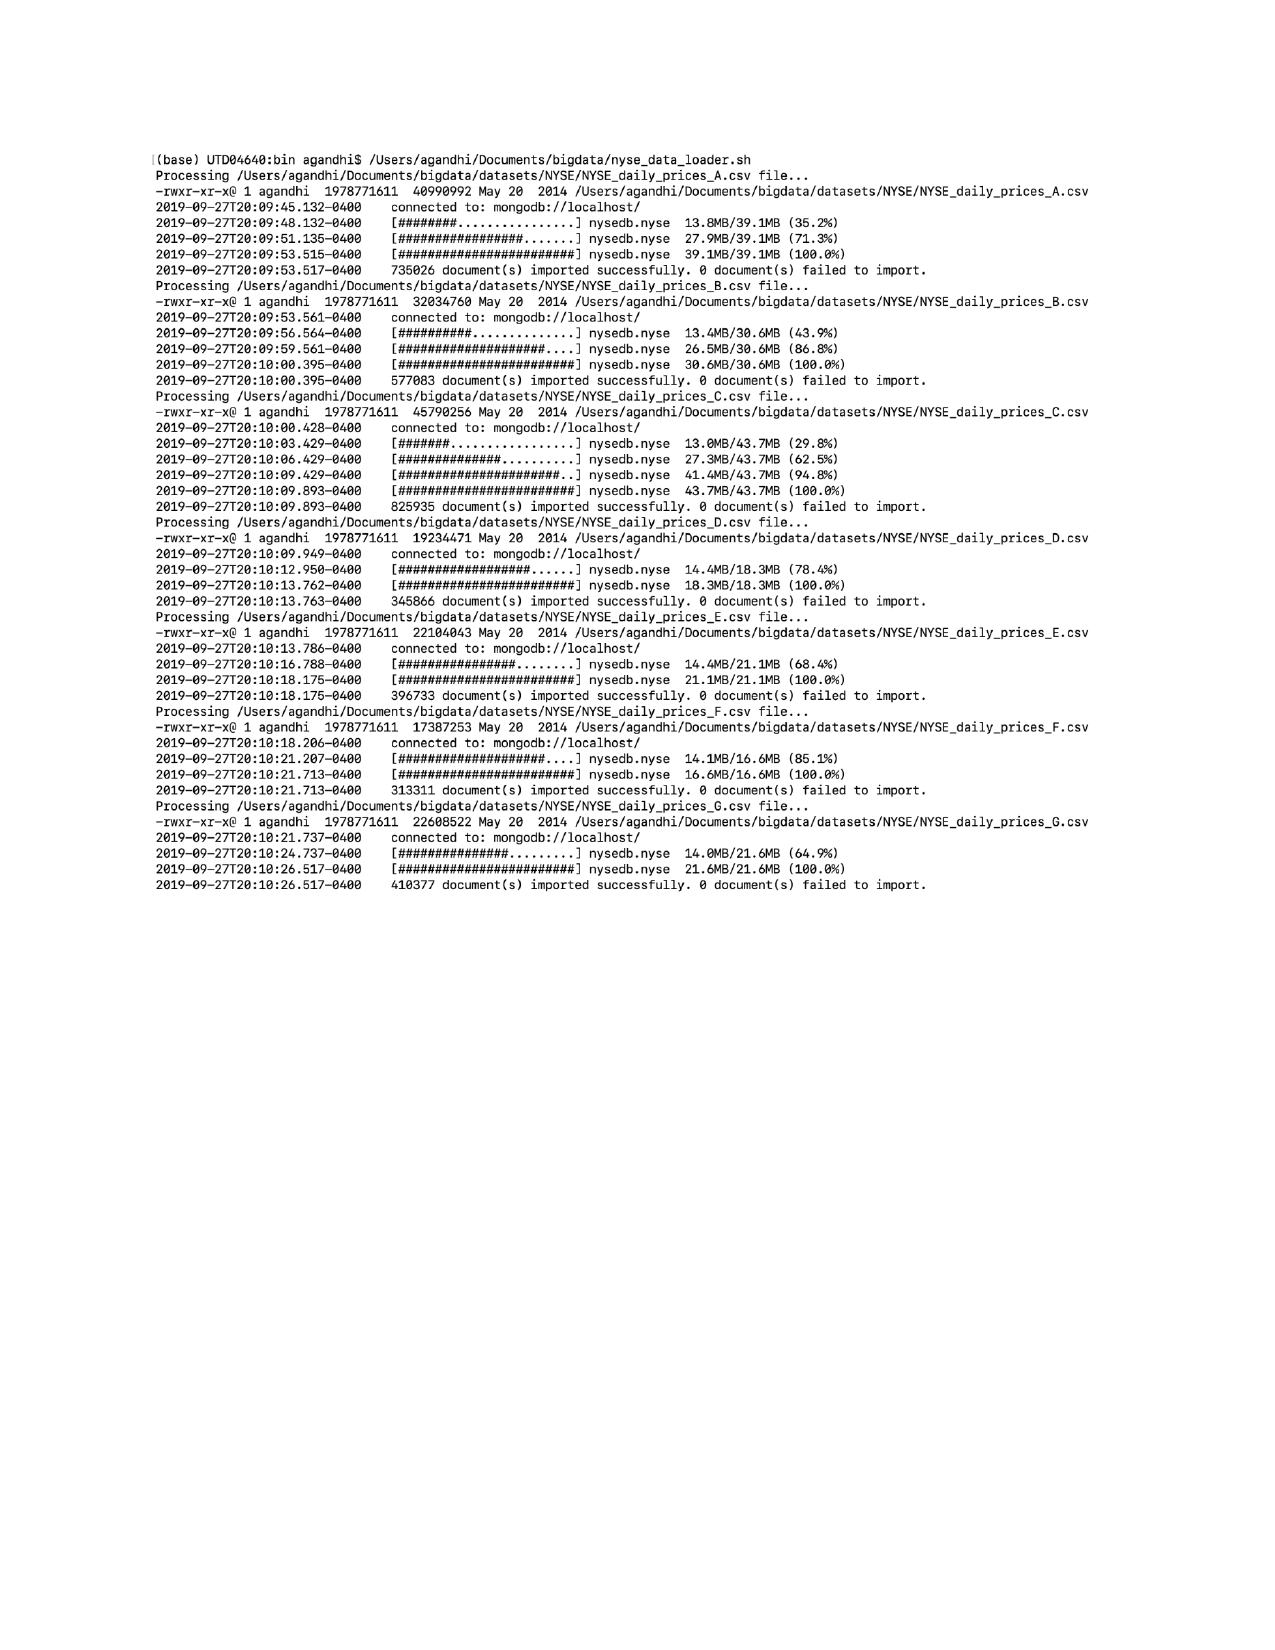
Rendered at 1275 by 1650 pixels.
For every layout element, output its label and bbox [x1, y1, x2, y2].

picture [150, 150, 1125, 893]
